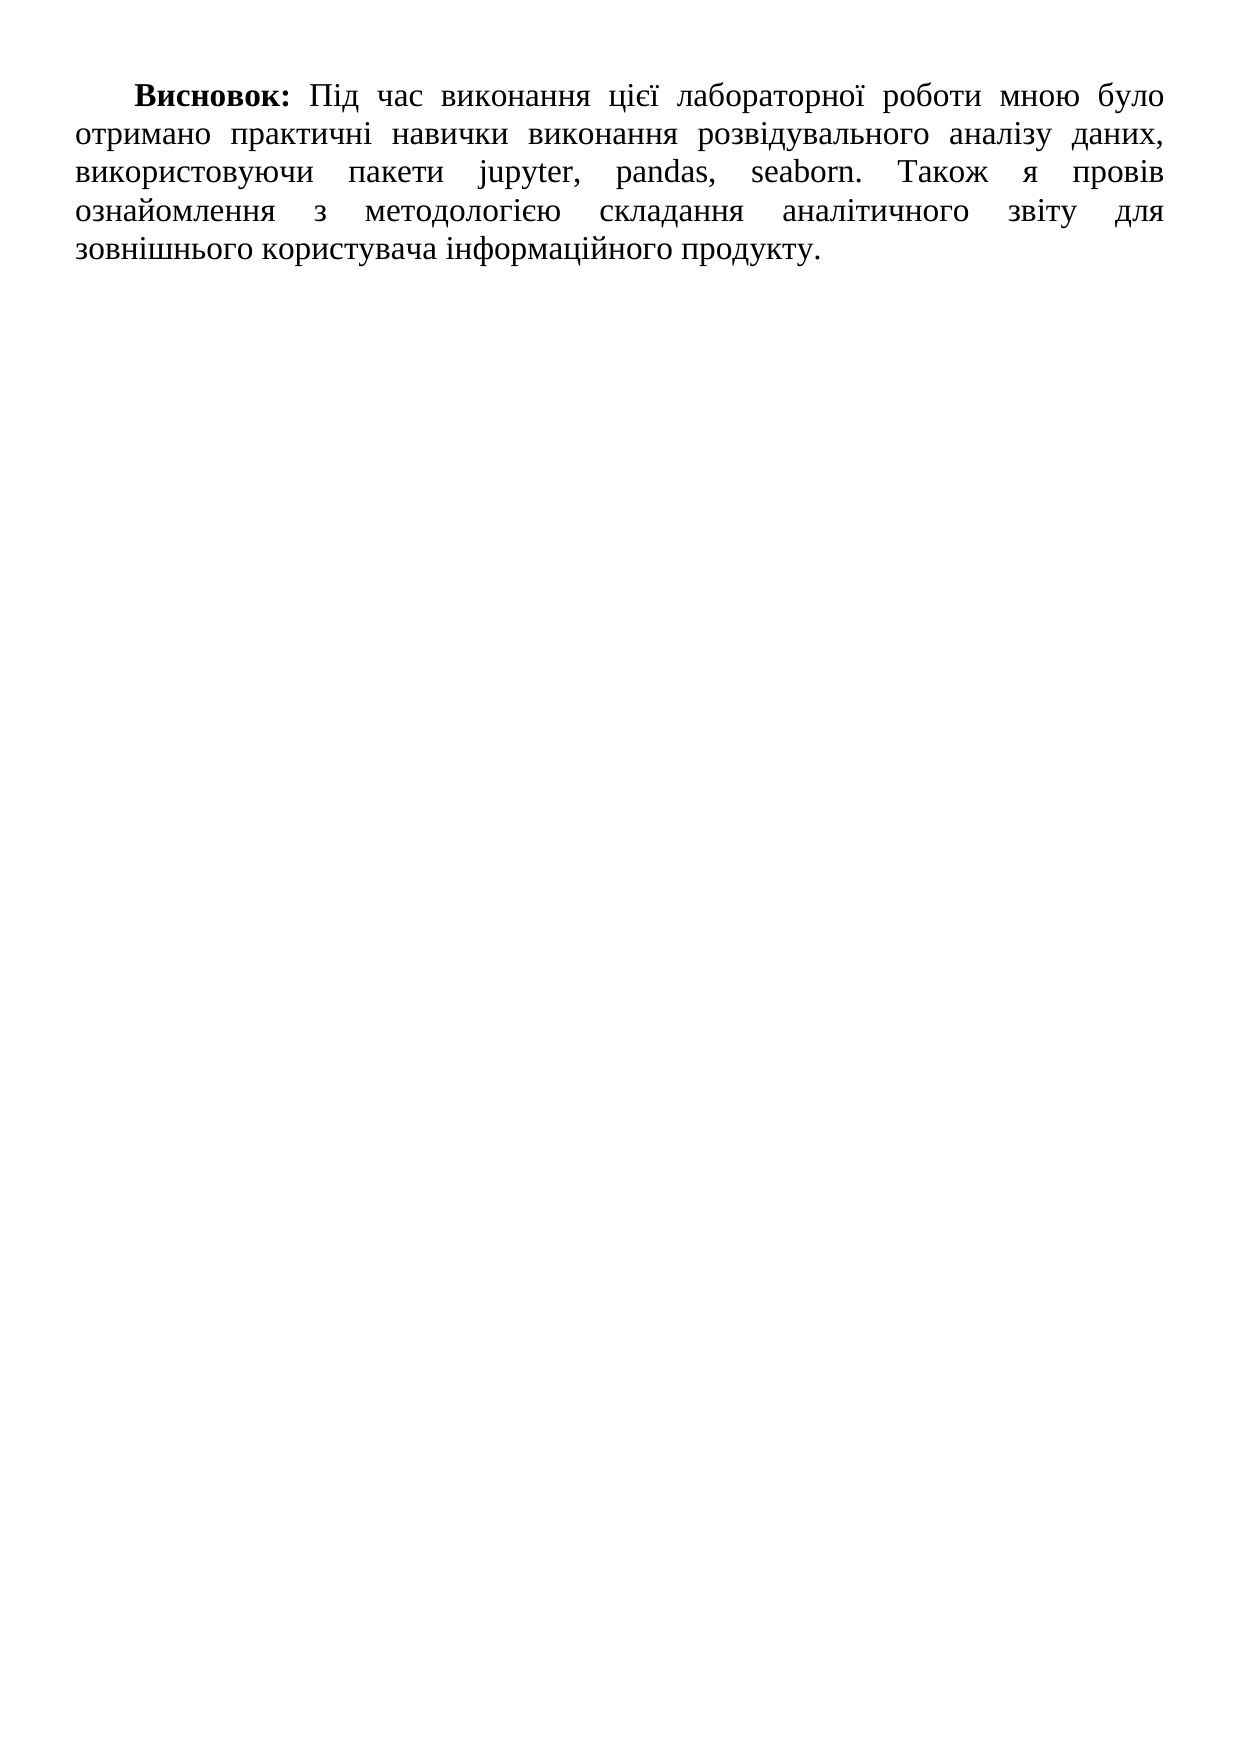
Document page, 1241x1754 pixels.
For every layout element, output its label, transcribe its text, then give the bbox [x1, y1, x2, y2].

text Висновок: Під час виконання цієї лабораторної роботи мною було отримано практичні навички виконання розвідувального аналізу даних, використовуючи пакети jupyter, pandas, seaborn. Також я провів ознайомлення з методологією складання аналітичного звіту для зовнішнього користувача інформаційного продукту. [75, 75, 1165, 267]
